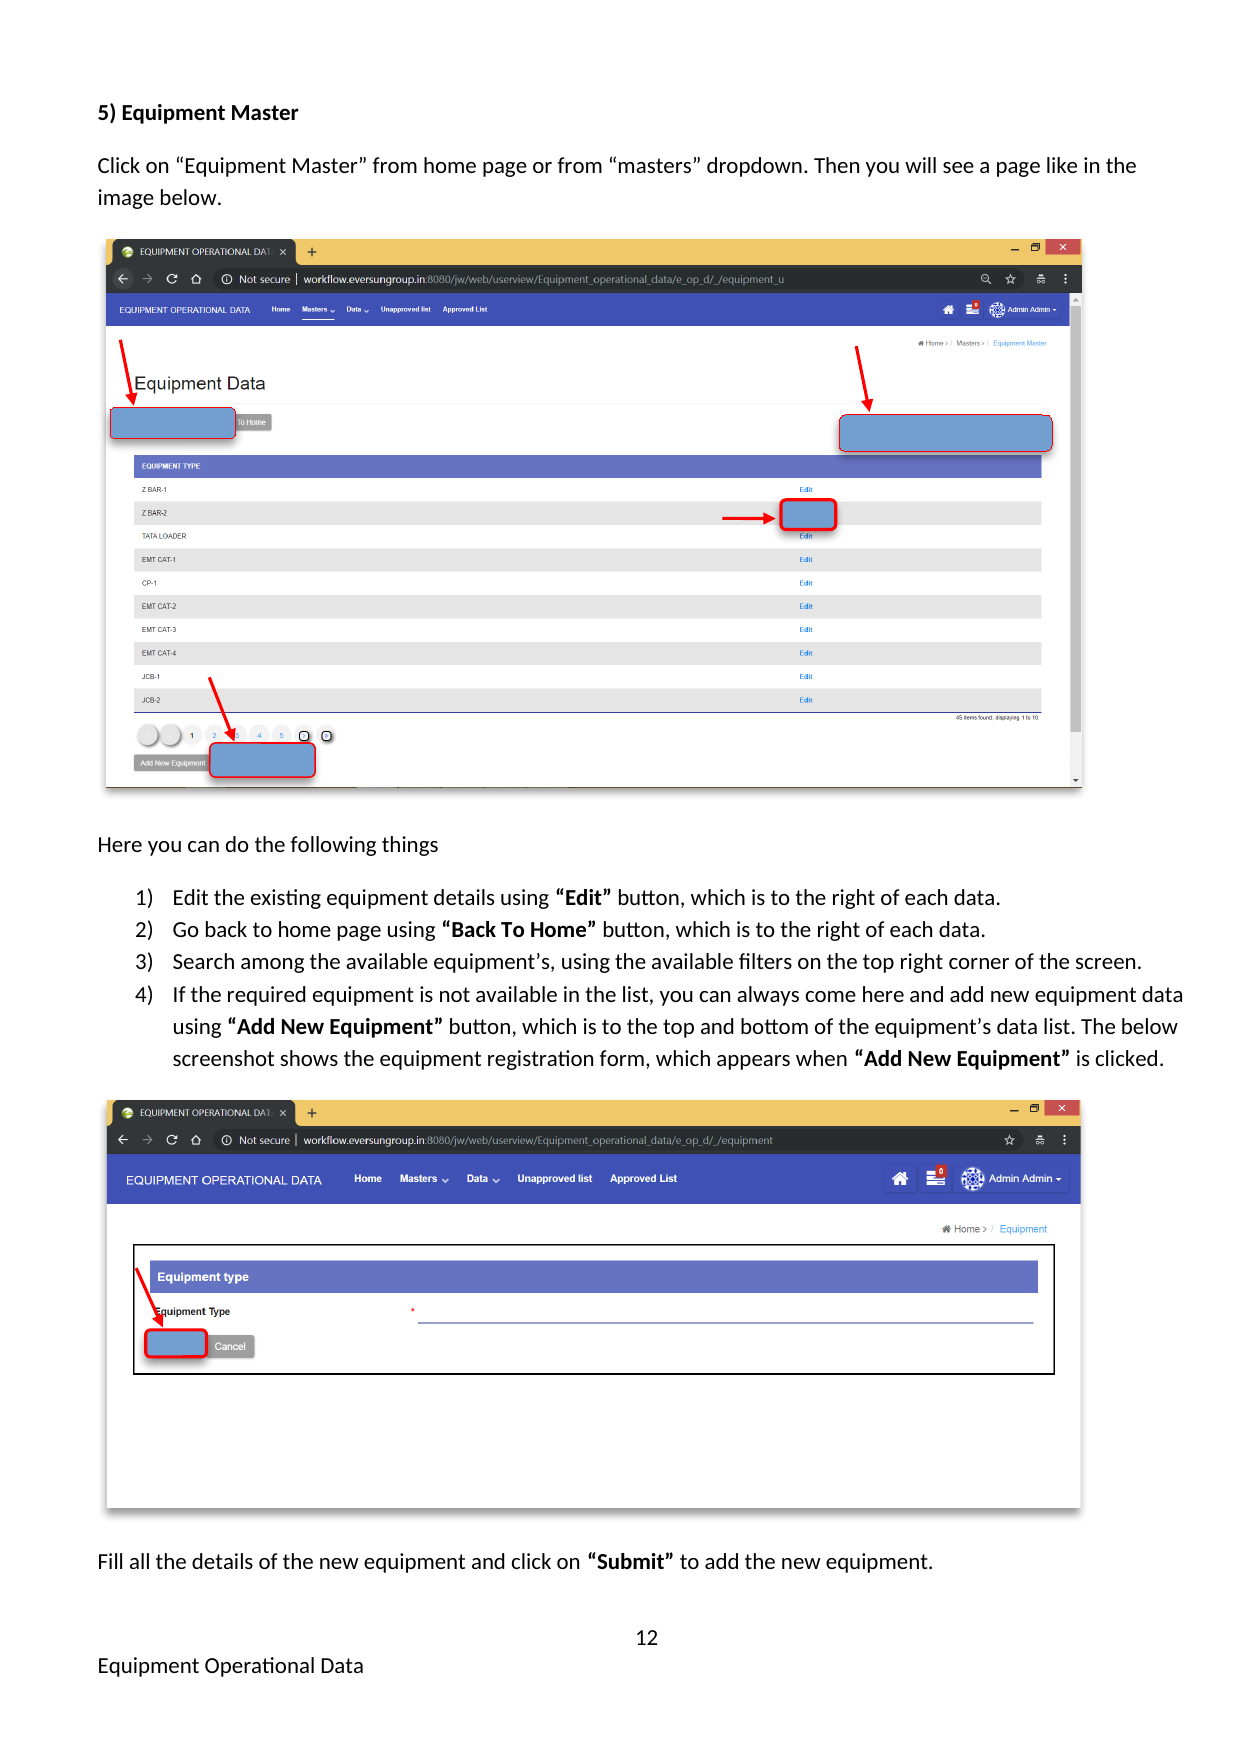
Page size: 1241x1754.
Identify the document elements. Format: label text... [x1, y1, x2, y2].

list Go back to home page using “Back To Home” button, which is to the right of each data. [135, 915, 1195, 943]
text Here you can do the following things [97, 830, 1195, 858]
list Edit the existing equipment details using “Edit” button, which is to the right of each data. [135, 883, 1195, 911]
list If the required equipment is not available in the list, you can always come here and add new equipment data using “Add New Equipment” button, which is to the top and bottom of the equipment’s data list. The below screenshot shows the equipment registration form, which appears when “Add New Equipment” is clicked. [135, 980, 1195, 1072]
text 5) Equipment Master [97, 98, 1195, 126]
list Search among the available equipment’s, using the available filters on the top right corner of the screen. [135, 947, 1195, 976]
picture [106, 239, 1082, 788]
text Fill all the details of the new equipment and click on “Submit” to add the new equipment. [97, 1547, 1195, 1575]
text Click on “Equipment Master” from home page or from “masters” dropdown. Then you will see a page like in the image below. [97, 151, 1195, 211]
picture [106, 1100, 1081, 1508]
